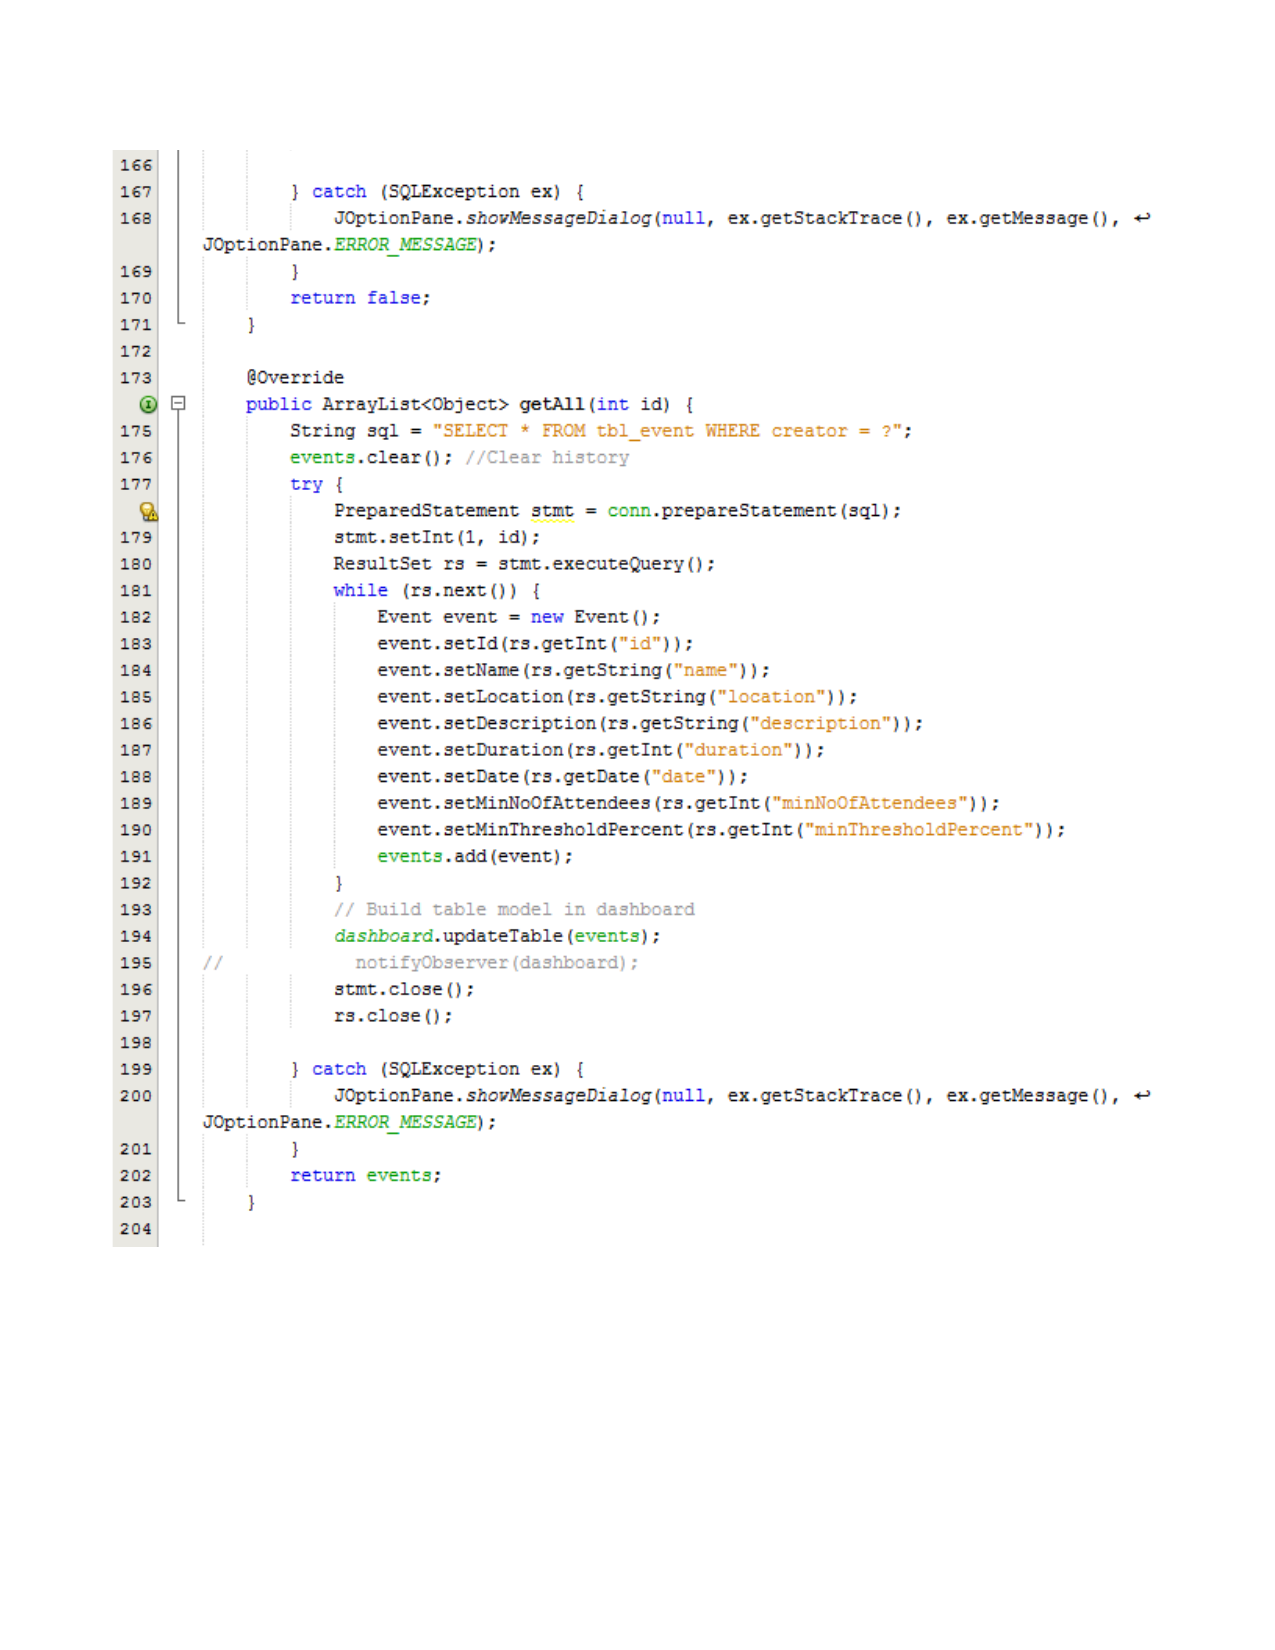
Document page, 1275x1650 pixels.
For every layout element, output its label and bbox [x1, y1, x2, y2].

picture [112, 150, 1158, 1247]
